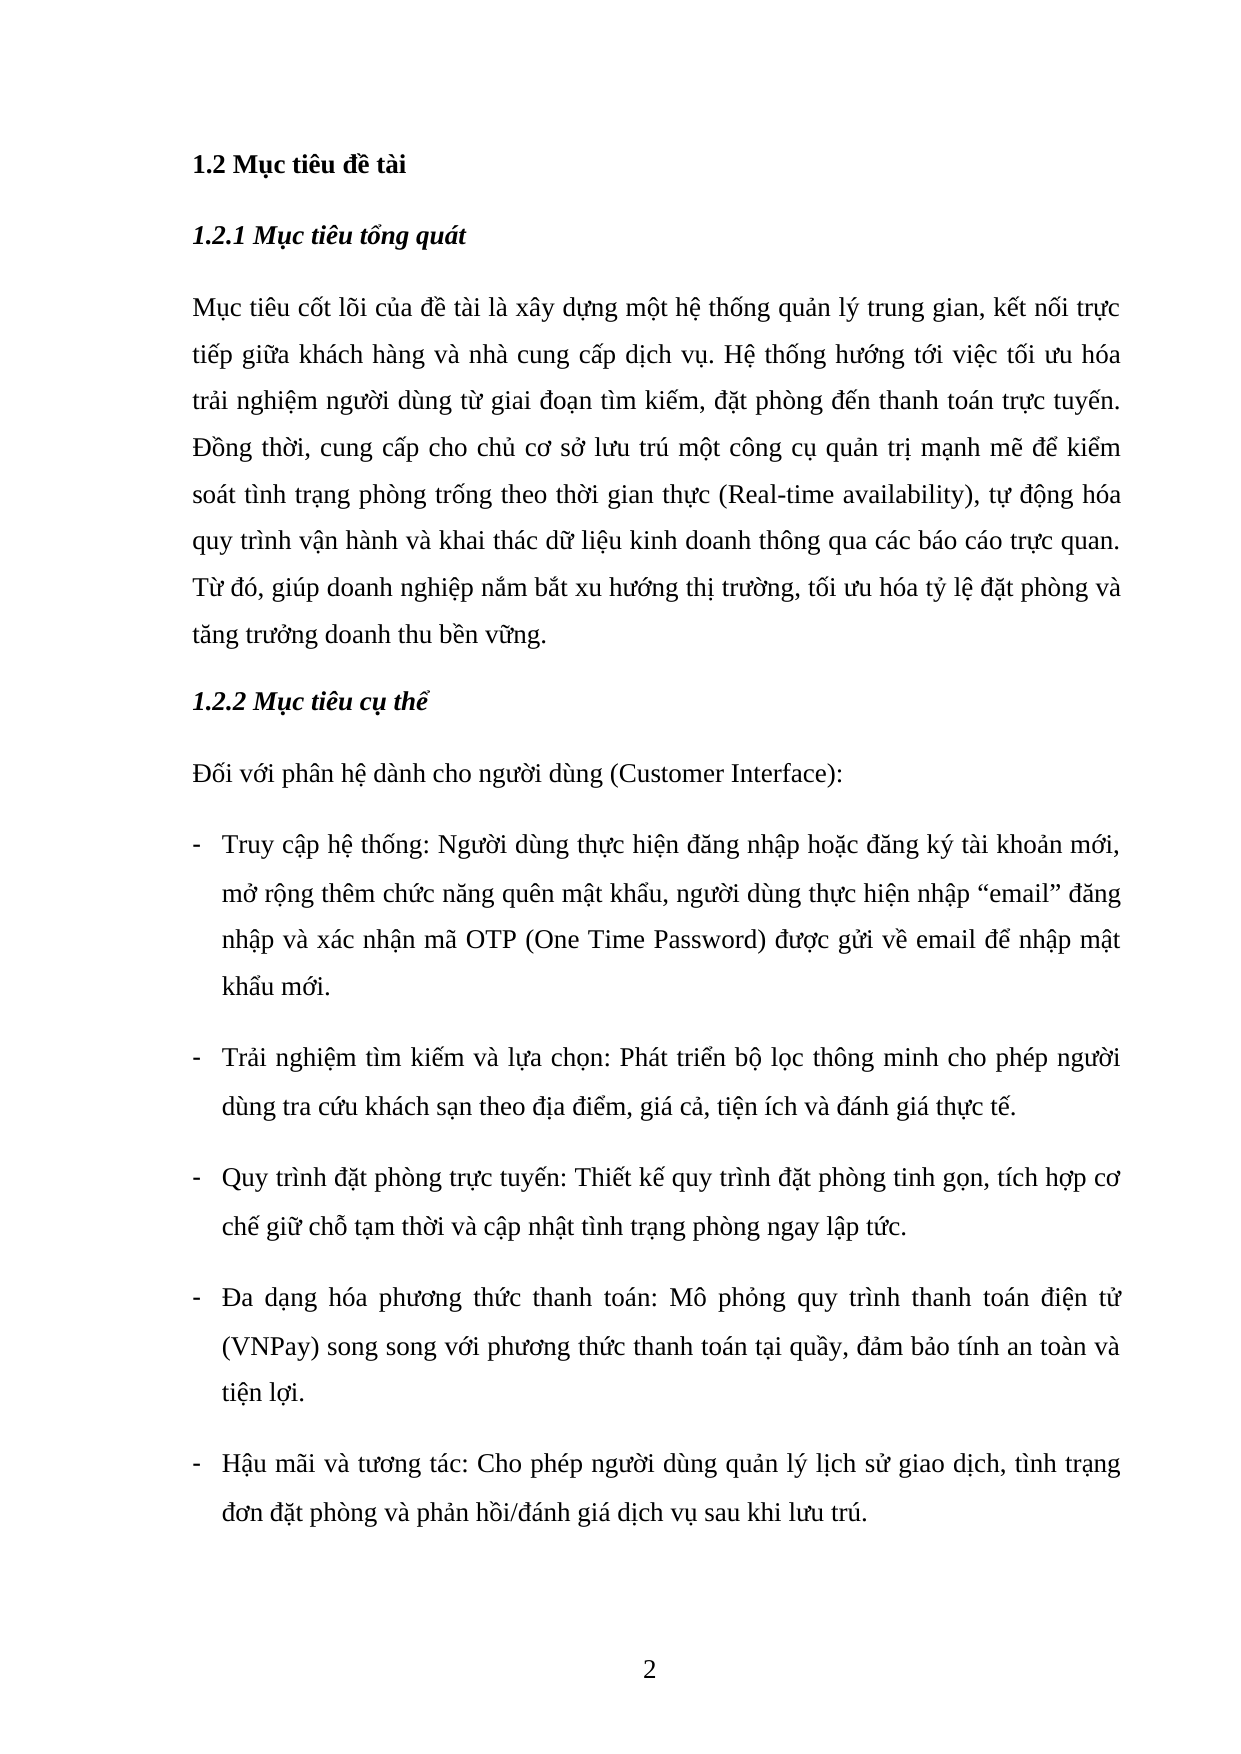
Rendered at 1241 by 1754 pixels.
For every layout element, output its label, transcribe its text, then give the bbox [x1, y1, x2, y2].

subtitle Mục tiêu đề tài [192, 148, 1122, 179]
list Truy cập hệ thống: Người dùng thực hiện đăng nhập hoặc đăng ký tài khoản mới, mở rộng thêm chức năng quên mật khẩu, người dùng thực hiện nhập “email” đăng nhập và xác nhận mã OTP (One Time Password) được gửi về email để nhập mật khẩu mới. [192, 824, 1122, 1001]
subtitle Mục tiêu tổng quát [192, 219, 1122, 251]
list Đa dạng hóa phương thức thanh toán: Mô phỏng quy trình thanh toán điện tử (VNPay) song song với phương thức thanh toán tại quầy, đảm bảo tính an toàn và tiện lợi. [192, 1277, 1122, 1408]
list Quy trình đặt phòng trực tuyến: Thiết kế quy trình đặt phòng tinh gọn, tích hợp cơ chế giữ chỗ tạm thời và cập nhật tình trạng phòng ngay lập tức. [192, 1157, 1122, 1241]
text Mục tiêu cốt lõi của đề tài là xây dựng một hệ thống quản lý trung gian, kết nối trực tiếp giữa khách hàng và nhà cung cấp dịch vụ. Hệ thống hướng tới việc tối ưu hóa trải nghiệm người dùng từ giai đoạn tìm kiếm, đặt phòng đến thanh toán trực tuyến. Đồng thời, cung cấp cho chủ cơ sở lưu trú một công cụ quản trị mạnh mẽ để kiểm soát tình trạng phòng trống theo thời gian thực (Real-time availability), tự động hóa quy trình vận hành và khai thác dữ liệu kinh doanh thông qua các báo cáo trực quan. Từ đó, giúp doanh nghiệp nắm bắt xu hướng thị trường, tối ưu hóa tỷ lệ đặt phòng và tăng trưởng doanh thu bền vững. [192, 291, 1122, 649]
list Trải nghiệm tìm kiếm và lựa chọn: Phát triển bộ lọc thông minh cho phép người dùng tra cứu khách sạn theo địa điểm, giá cả, tiện ích và đánh giá thực tế. [192, 1038, 1122, 1121]
text Đối với phân hệ dành cho người dùng (Customer Interface): [192, 757, 1122, 788]
list Hậu mãi và tương tác: Cho phép người dùng quản lý lịch sử giao dịch, tình trạng đơn đặt phòng và phản hồi/đánh giá dịch vụ sau khi lưu trú. [192, 1444, 1122, 1527]
subtitle Mục tiêu cụ thể [192, 685, 1122, 716]
